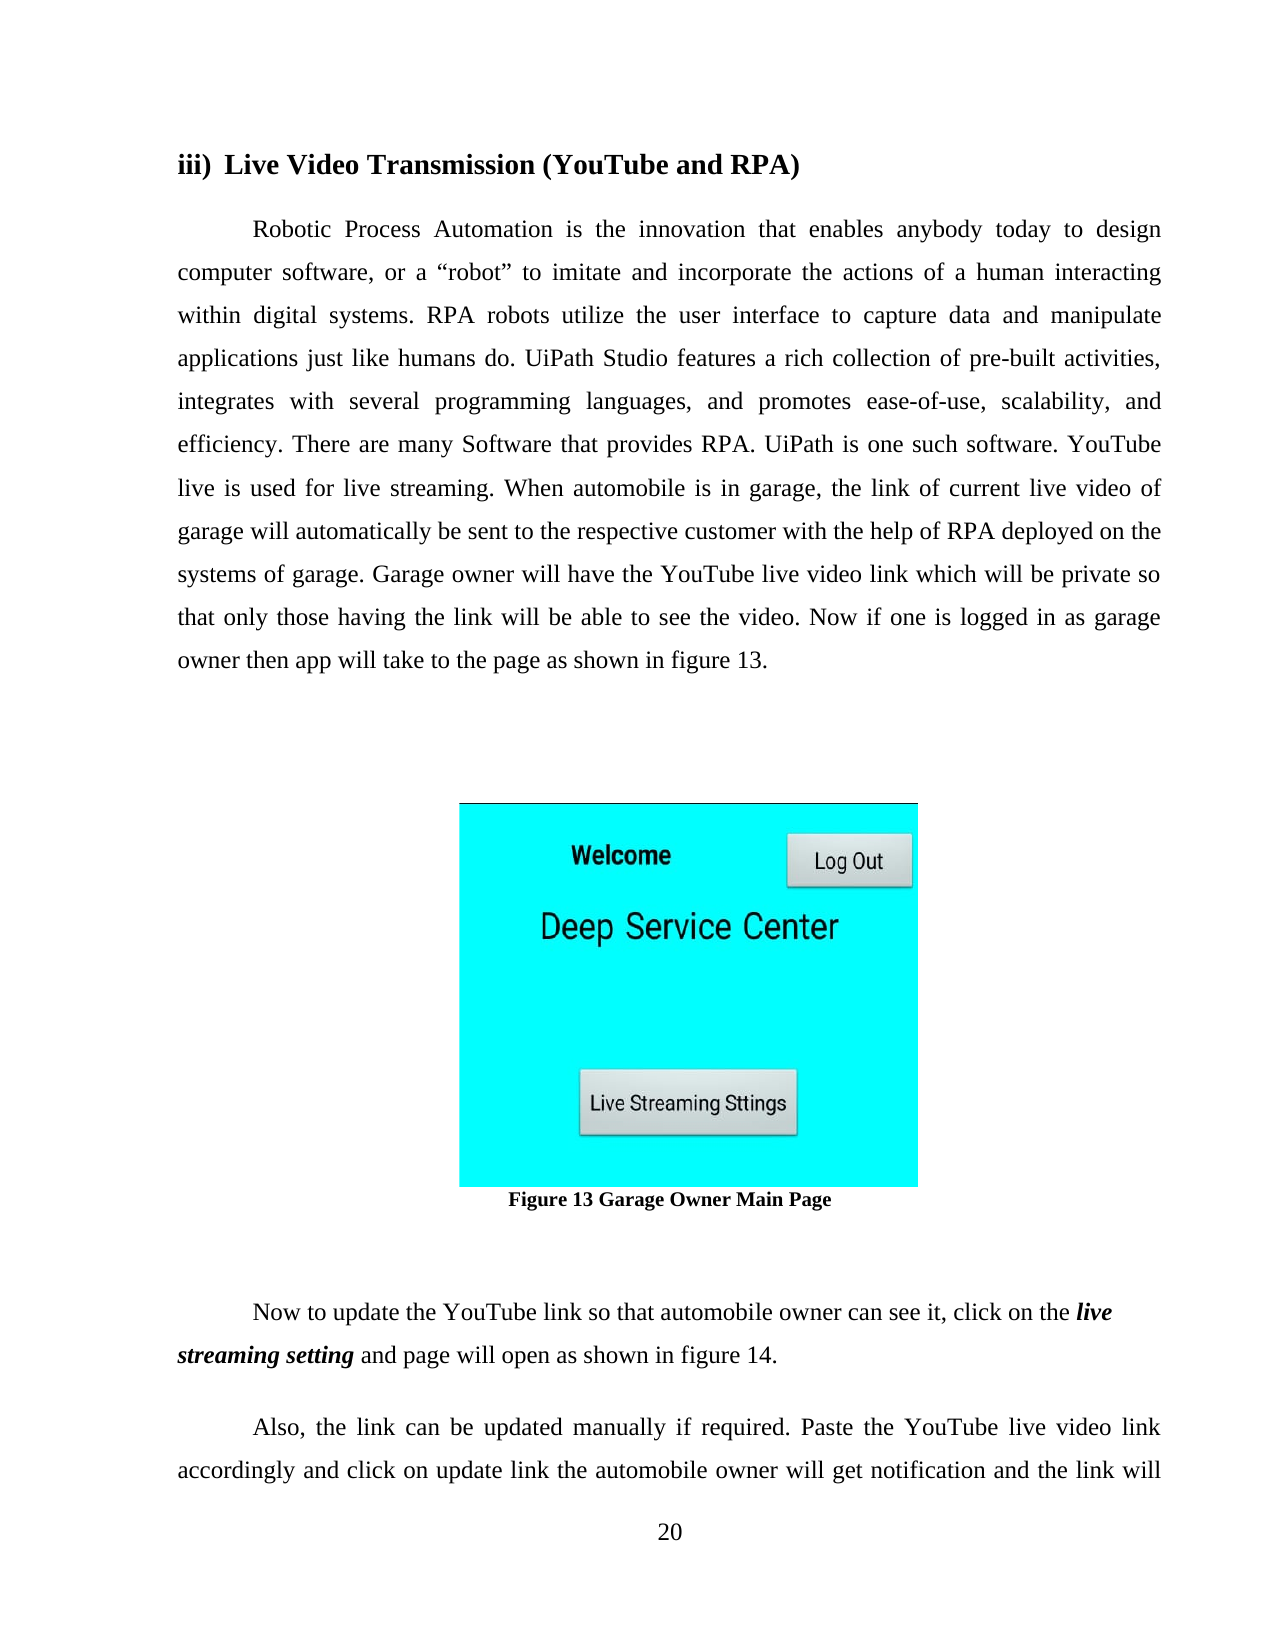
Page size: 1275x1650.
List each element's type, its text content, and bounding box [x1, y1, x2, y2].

text Figure 13 Garage Owner Main Page [177, 1187, 1162, 1211]
picture [459, 803, 918, 1187]
list Live Video Transmission (YouTube and RPA) [177, 147, 1162, 180]
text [177, 1412, 1162, 1484]
text Now to update the YouTube link so that automobile owner can see it, click on the live streaming setting and page will open as shown in figure 14. [177, 1297, 1162, 1369]
text Robotic Process Automation is the innovation that enables anybody today to design computer software, or a “robot” to imitate and incorporate the actions of a human interacting within digital systems. RPA robots utilize the user interface to capture data and manipulate applications just like humans do. UiPath Studio features a rich collection of pre-built activities, integrates with several programming languages, and promotes ease-of-use, scalability, and efficiency. There are many Software that provides RPA. UiPath is one such software. YouTube live is used for live streaming. When automobile is in garage, the link of current live video of garage will automatically be sent to the respective customer with the help of RPA deployed on the systems of garage. Garage owner will have the YouTube live video link which will be private so that only those having the link will be able to see the video. Now if one is logged in as garage owner then app will take to the page as shown in figure 13. [177, 214, 1162, 674]
